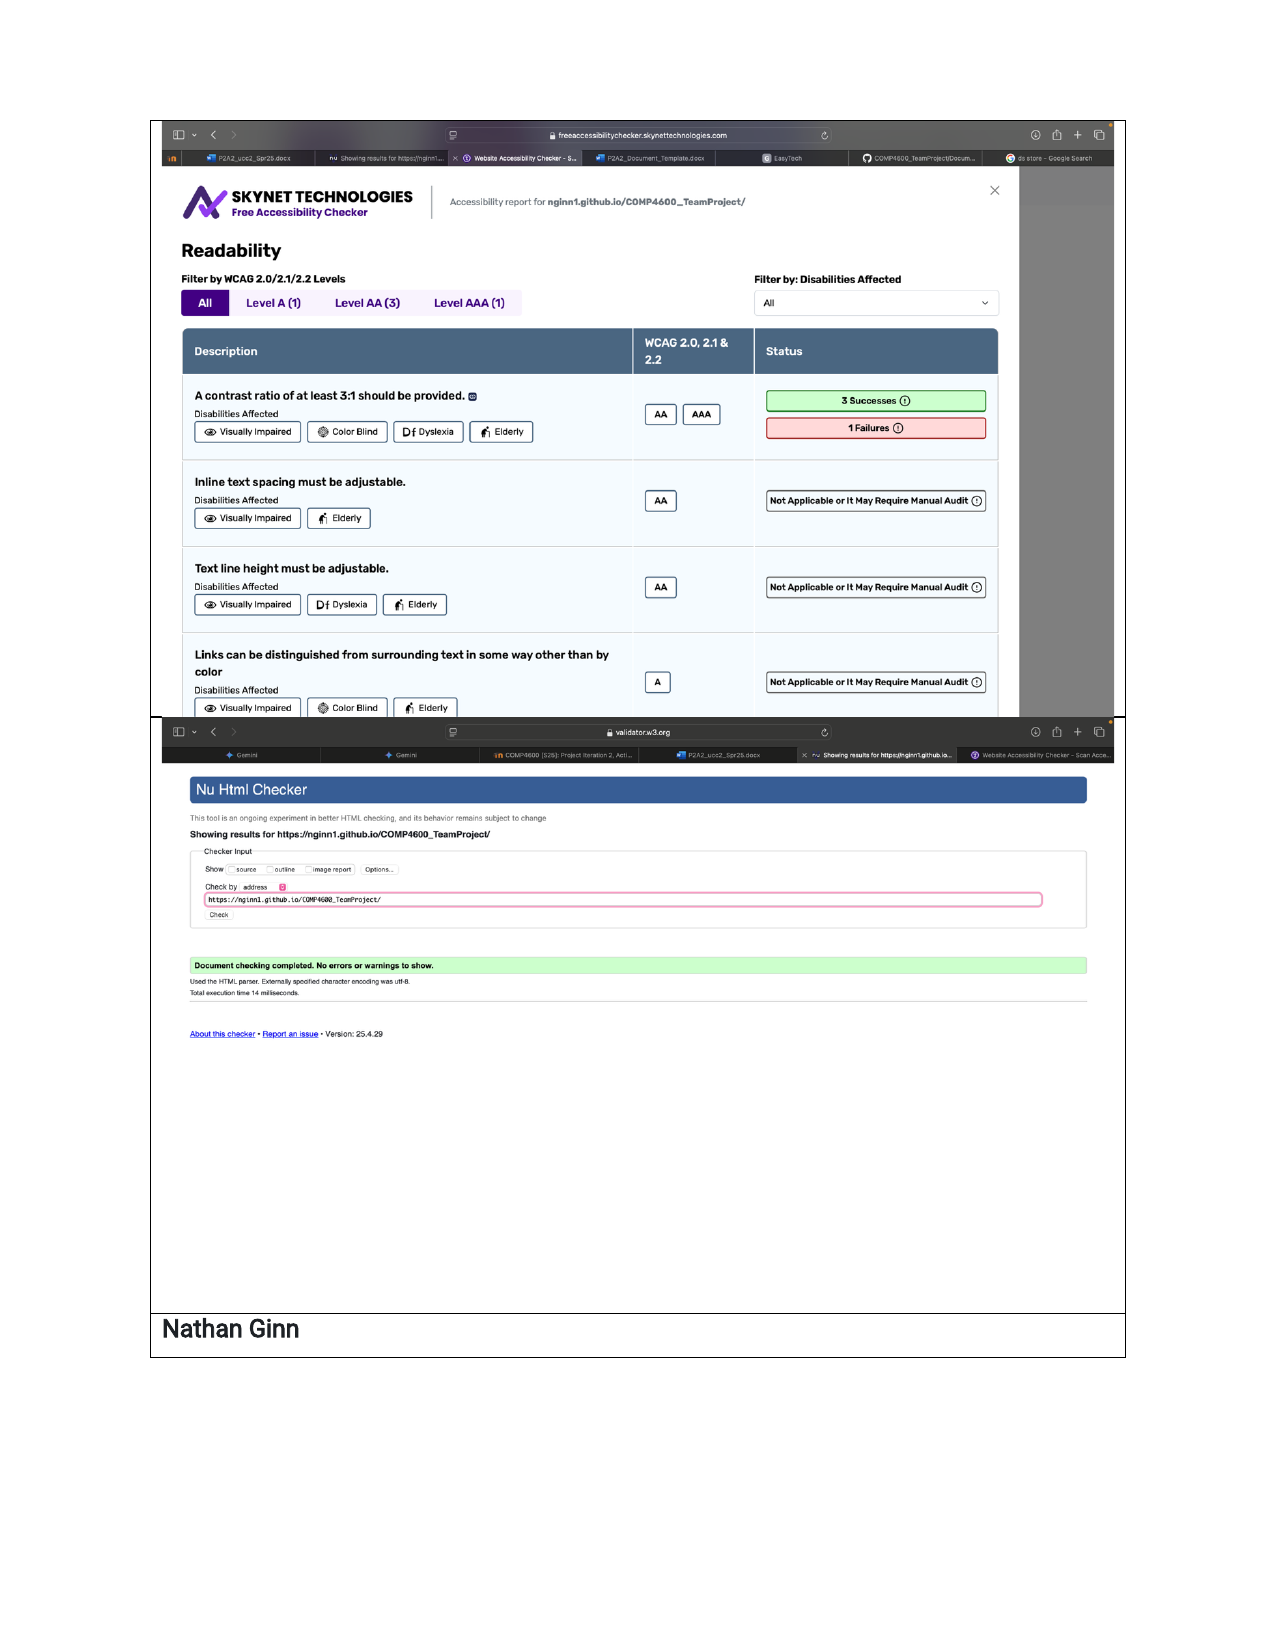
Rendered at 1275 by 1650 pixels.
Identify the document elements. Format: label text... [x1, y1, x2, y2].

table_cell [151, 121, 161, 716]
table_cell [151, 718, 161, 1313]
table_cell Nathan Ginn [151, 1314, 1125, 1357]
table_cell [1115, 718, 1125, 1313]
picture [161, 121, 1115, 1313]
table_cell [1115, 121, 1125, 716]
